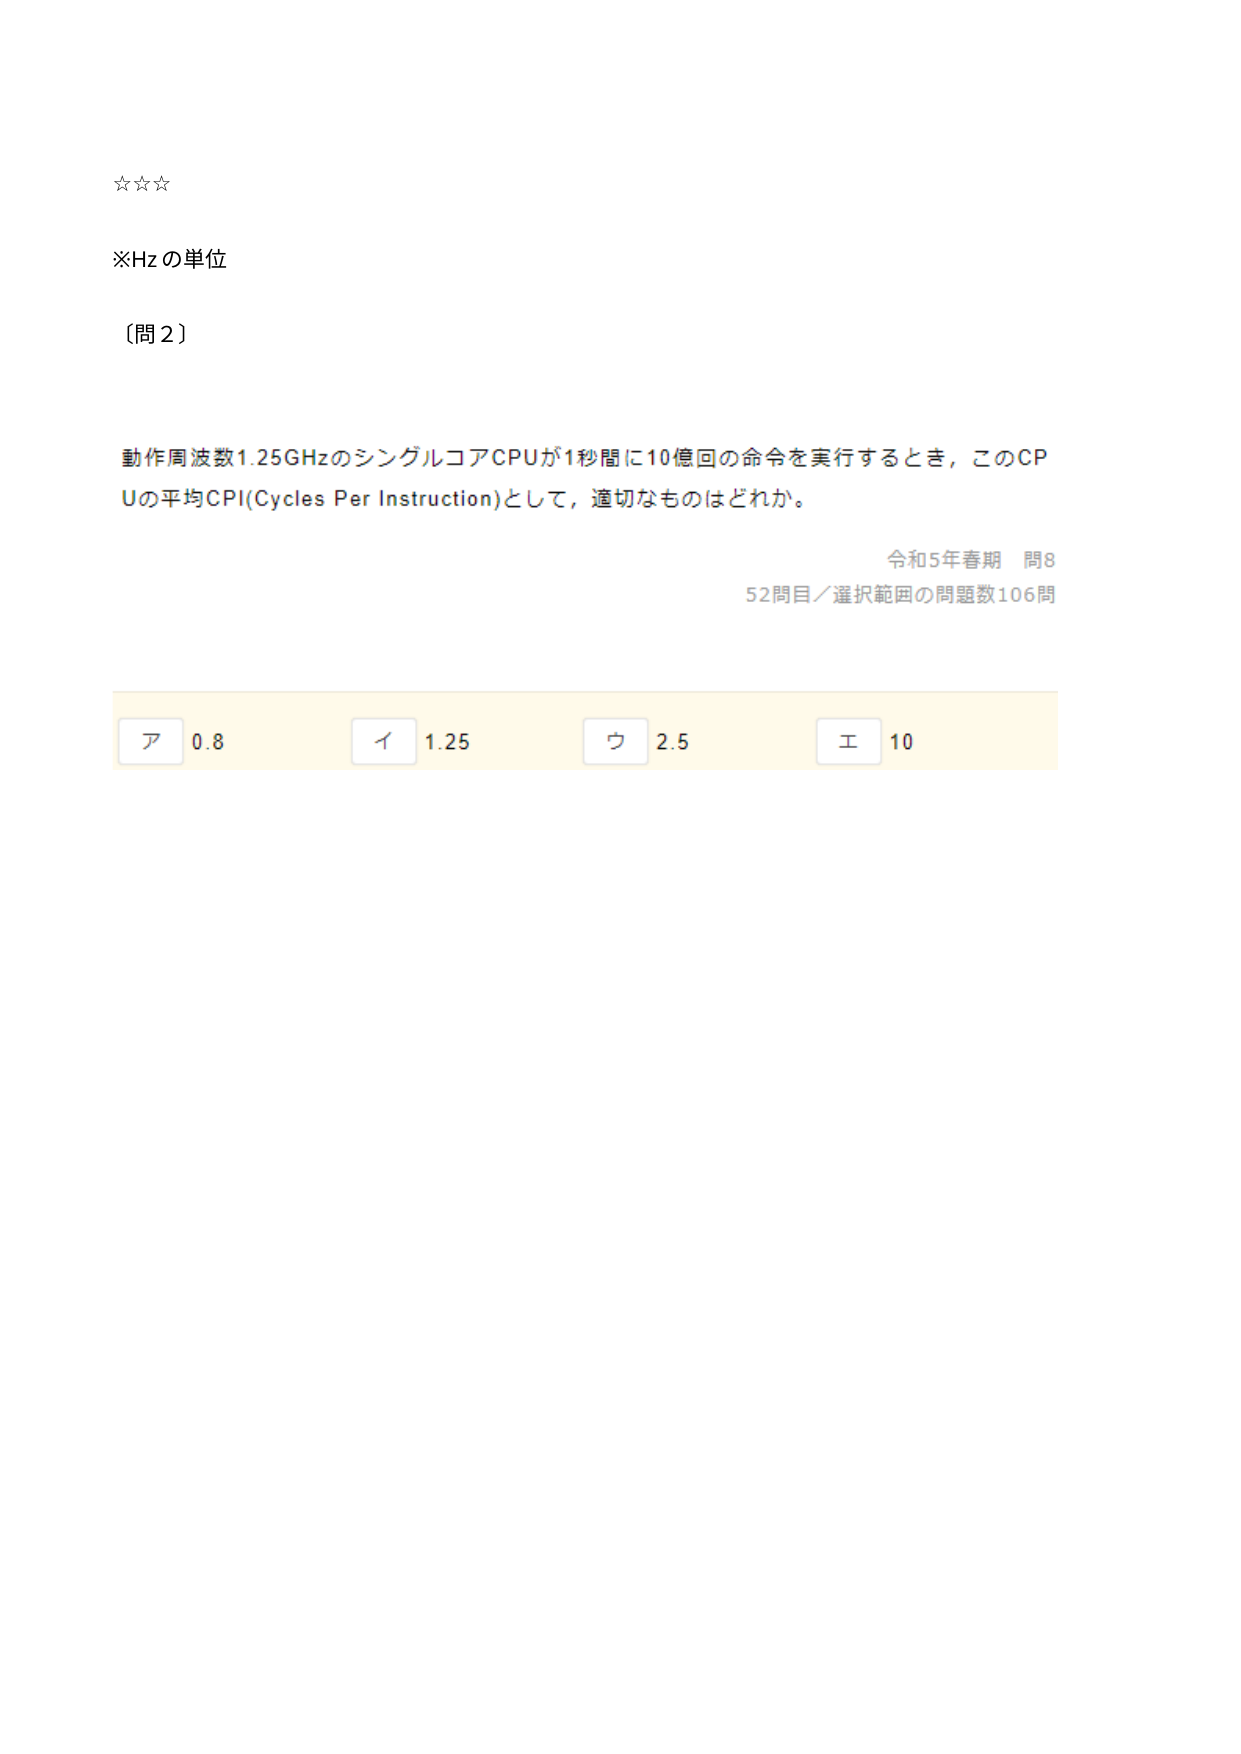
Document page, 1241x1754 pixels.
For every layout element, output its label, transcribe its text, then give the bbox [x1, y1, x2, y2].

picture [112, 427, 1058, 770]
text ☆☆☆ [112, 164, 1128, 202]
text 〔問２〕 [112, 314, 1128, 352]
text ※Hzの単位 [112, 239, 1128, 277]
